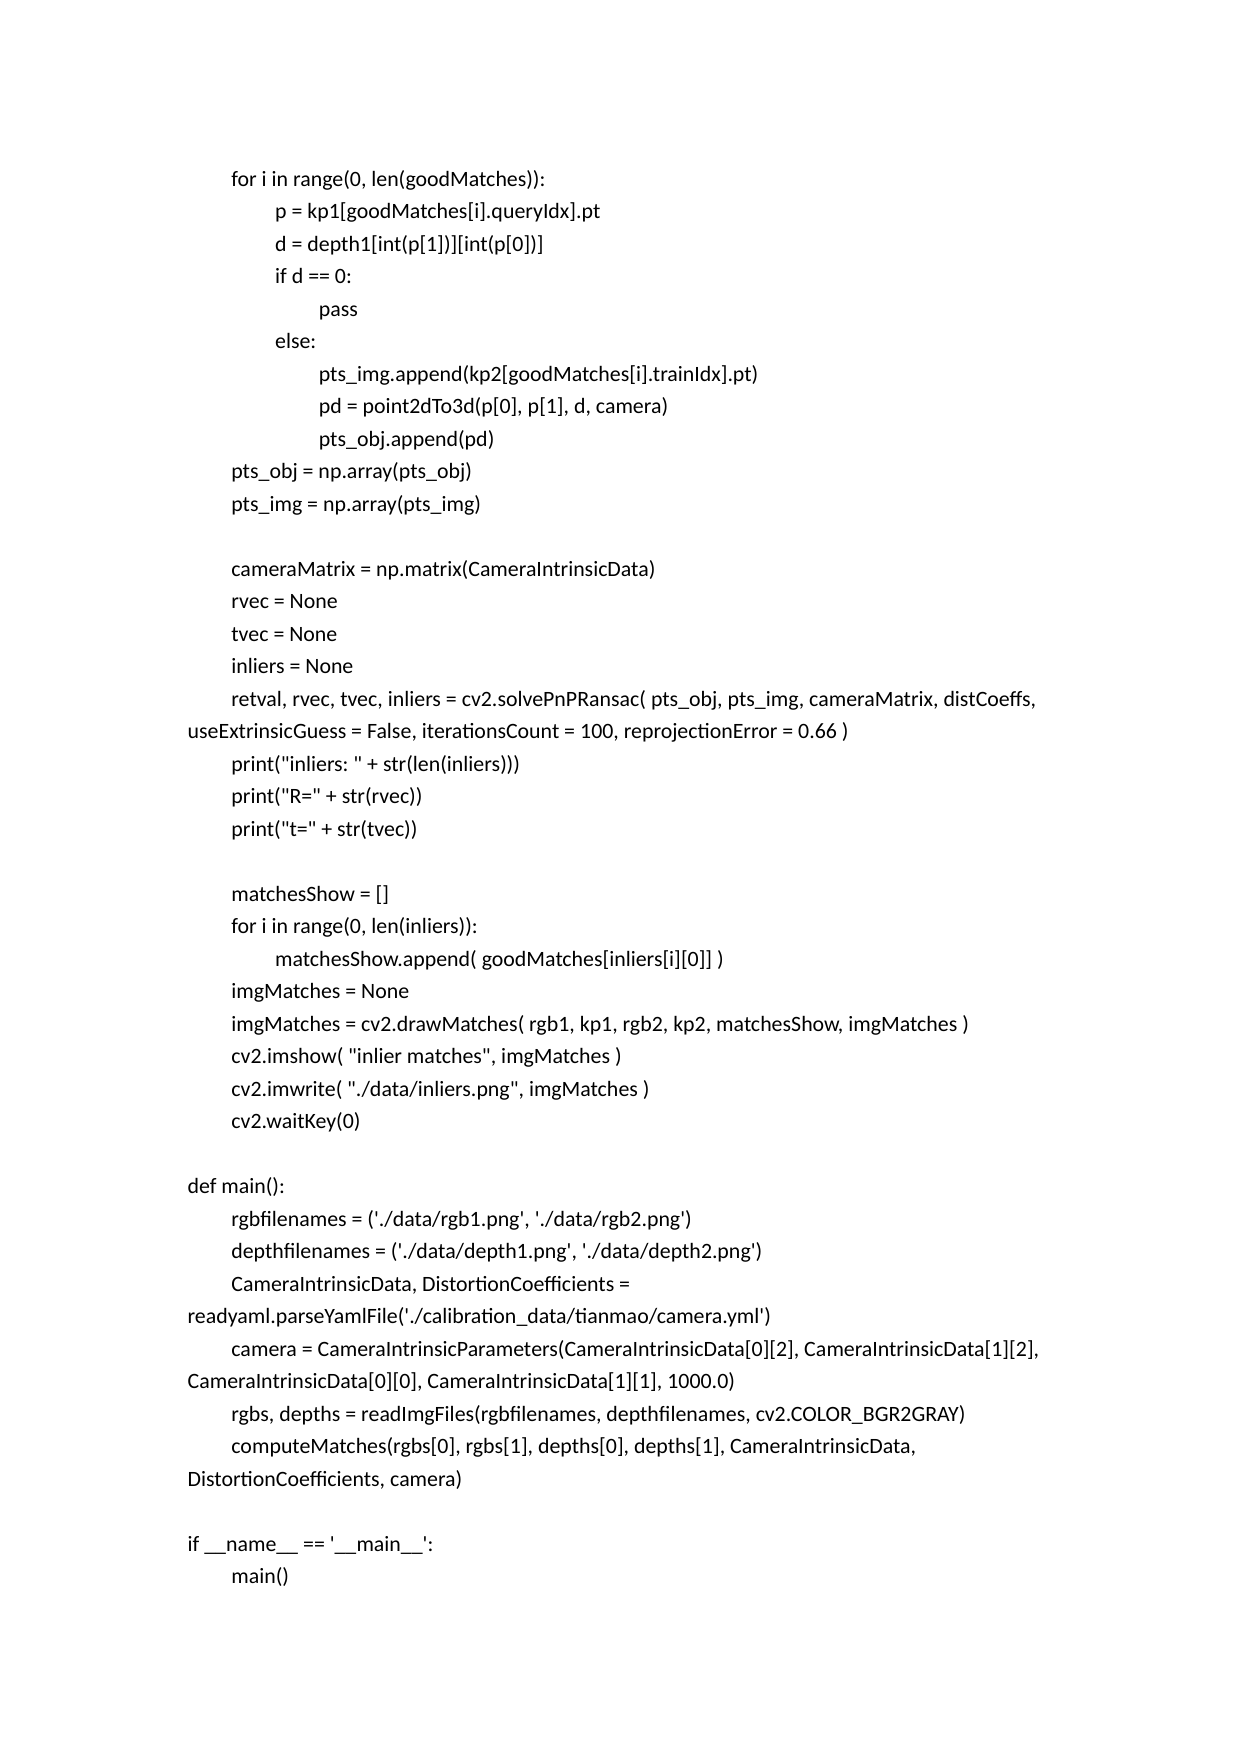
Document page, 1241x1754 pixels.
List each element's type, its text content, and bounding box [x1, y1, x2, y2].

text if __name__ == '__main__': [187, 1527, 1053, 1559]
text else: [187, 324, 1053, 357]
text print("t=" + str(tvec)) [187, 812, 1053, 844]
text tvec = None [187, 617, 1053, 649]
text rvec = None [187, 584, 1053, 617]
text p = kp1[goodMatches[i].queryIdx].pt [187, 194, 1053, 227]
text rgbs, depths = readImgFiles(rgbfilenames, depthfilenames, cv2.COLOR_BGR2GRAY) [187, 1397, 1053, 1429]
text rgbfilenames = ('./data/rgb1.png', './data/rgb2.png') [187, 1202, 1053, 1234]
text cv2.waitKey(0) [187, 1104, 1053, 1137]
text pts_img.append(kp2[goodMatches[i].trainIdx].pt) [187, 357, 1053, 389]
text pass [187, 292, 1053, 324]
text if d == 0: [187, 259, 1053, 292]
text pts_img = np.array(pts_img) [187, 487, 1053, 519]
text computeMatches(rgbs[0], rgbs[1], depths[0], depths[1], CameraIntrinsicData, DistortionCoefficients, camera) [187, 1429, 1053, 1494]
text CameraIntrinsicData, DistortionCoefficients = readyaml.parseYamlFile('./calibration_data/tianmao/camera.yml') [187, 1267, 1053, 1332]
text camera = CameraIntrinsicParameters(CameraIntrinsicData[0][2], CameraIntrinsicData[1][2], CameraIntrinsicData[0][0], CameraIntrinsicData[1][1], 1000.0) [187, 1332, 1053, 1397]
text imgMatches = cv2.drawMatches( rgb1, kp1, rgb2, kp2, matchesShow, imgMatches ) [187, 1007, 1053, 1039]
text inliers = None [187, 649, 1053, 682]
text pts_obj.append(pd) [187, 422, 1053, 454]
text matchesShow.append( goodMatches[inliers[i][0]] ) [187, 942, 1053, 974]
text pts_obj = np.array(pts_obj) [187, 454, 1053, 487]
text main() [187, 1559, 1053, 1592]
text print("R=" + str(rvec)) [187, 779, 1053, 812]
text for i in range(0, len(inliers)): [187, 909, 1053, 942]
text for i in range(0, len(goodMatches)): [187, 162, 1053, 194]
text cv2.imwrite( "./data/inliers.png", imgMatches ) [187, 1072, 1053, 1104]
text depthfilenames = ('./data/depth1.png', './data/depth2.png') [187, 1234, 1053, 1267]
text cv2.imshow( "inlier matches", imgMatches ) [187, 1039, 1053, 1072]
text pd = point2dTo3d(p[0], p[1], d, camera) [187, 389, 1053, 422]
text cameraMatrix = np.matrix(CameraIntrinsicData) [187, 552, 1053, 584]
text print("inliers: " + str(len(inliers))) [187, 747, 1053, 779]
text matchesShow = [] [187, 877, 1053, 909]
text retval, rvec, tvec, inliers = cv2.solvePnPRansac( pts_obj, pts_img, cameraMatrix, distCoeffs, useExtrinsicGuess = False, iterationsCount = 100, reprojectionError = 0.66 ) [187, 682, 1053, 747]
text imgMatches = None [187, 974, 1053, 1007]
text d = depth1[int(p[1])][int(p[0])] [187, 227, 1053, 259]
text def main(): [187, 1169, 1053, 1202]
